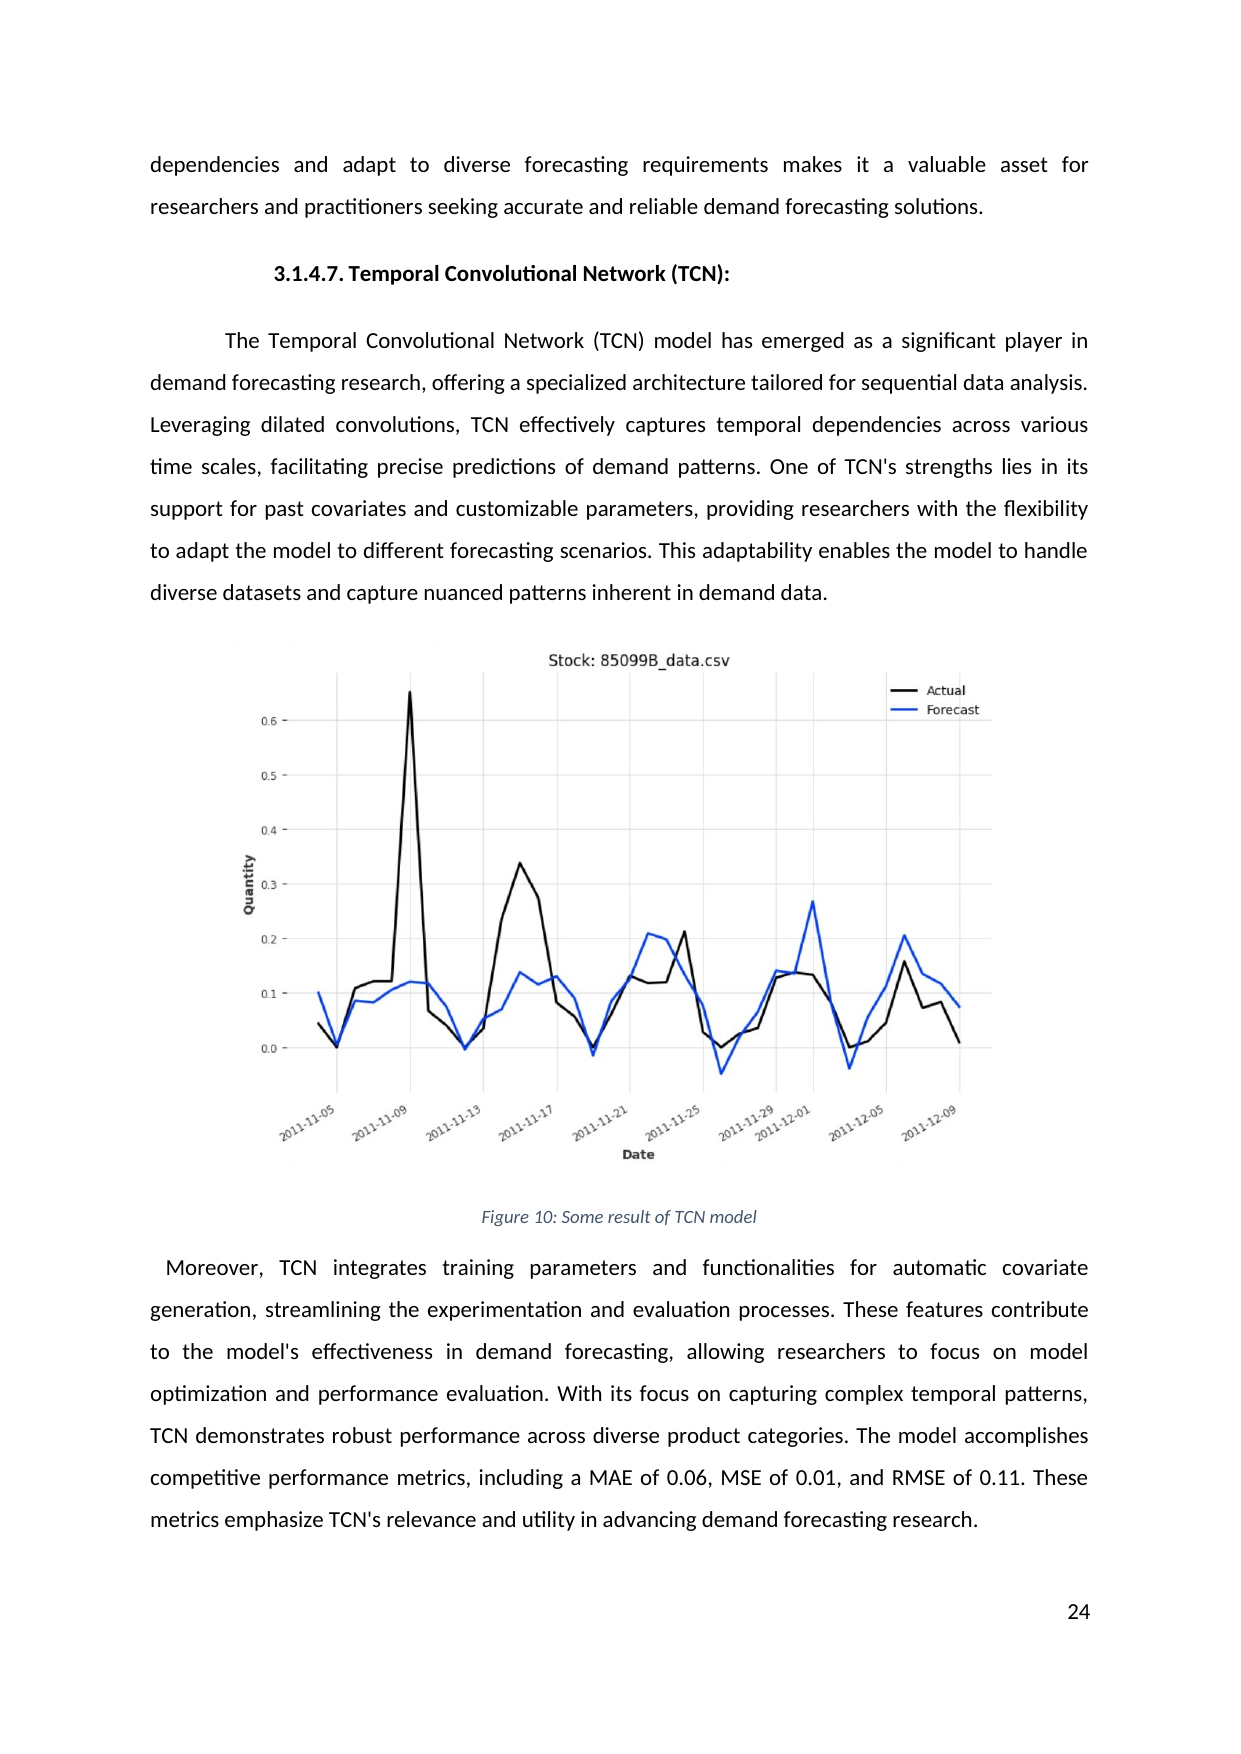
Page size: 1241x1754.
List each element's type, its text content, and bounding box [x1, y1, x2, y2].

text Figure 10: Some result of TCN model [150, 1205, 1090, 1228]
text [150, 150, 1090, 220]
picture [232, 644, 1008, 1166]
subtitle Temporal Convolutional Network (TCN): [273, 259, 1090, 287]
text The Temporal Convolutional Network (TCN) model has emerged as a significant player in demand forecasting research, offering a specialized architecture tailored for sequential data analysis. Leveraging dilated convolutions, TCN effectively captures temporal dependencies across various time scales, facilitating precise predictions of demand patterns. One of TCN's strengths lies in its support for past covariates and customizable parameters, providing researchers with the flexibility to adapt the model to different forecasting scenarios. This adaptability enables the model to handle diverse datasets and capture nuanced patterns inherent in demand data. [150, 326, 1090, 606]
text Moreover, TCN integrates training parameters and functionalities for automatic covariate generation, streamlining the experimentation and evaluation processes. These features contribute to the model's effectiveness in demand forecasting, allowing researchers to focus on model optimization and performance evaluation. With its focus on capturing complex temporal patterns, TCN demonstrates robust performance across diverse product categories. The model accomplishes competitive performance metrics, including a MAE of 0.06, MSE of 0.01, and RMSE of 0.11. These metrics emphasize TCN's relevance and utility in advancing demand forecasting research. [150, 1253, 1090, 1533]
